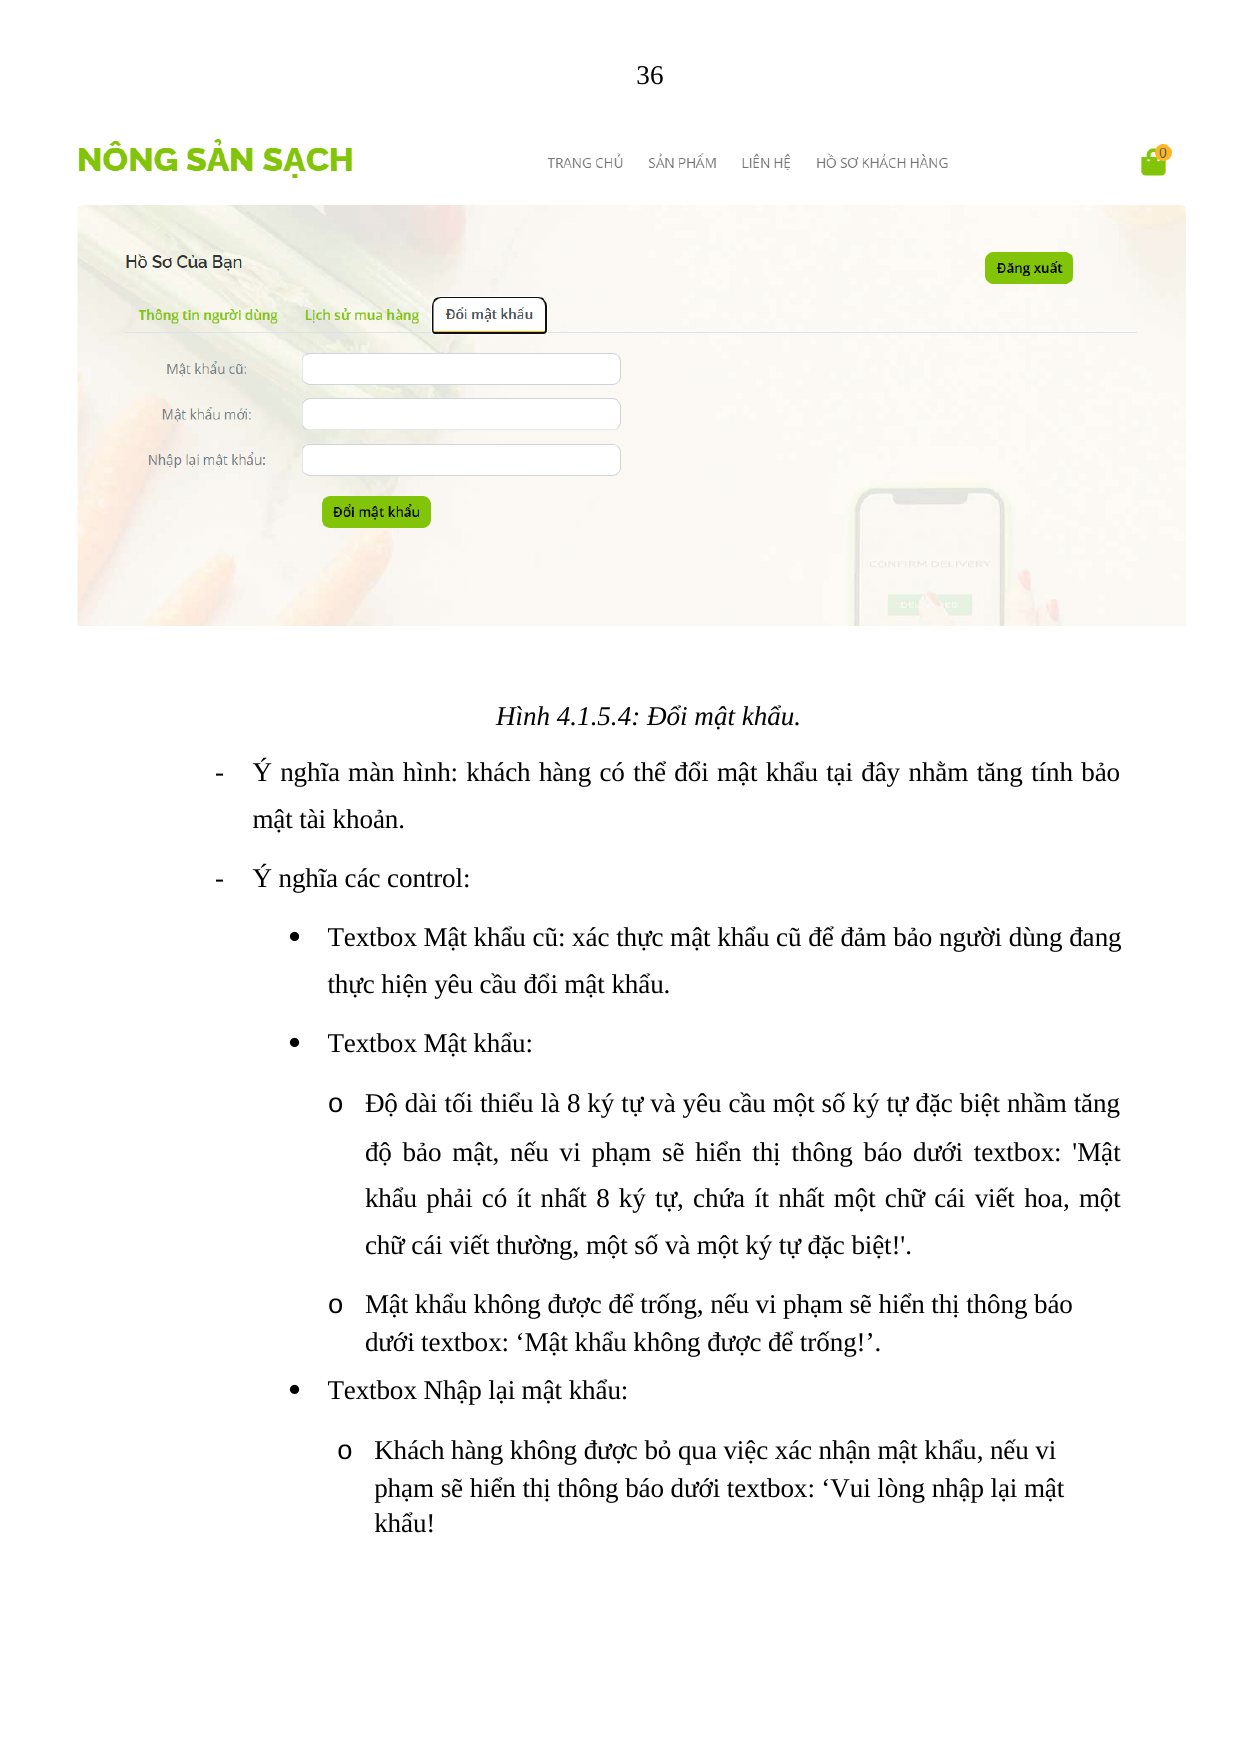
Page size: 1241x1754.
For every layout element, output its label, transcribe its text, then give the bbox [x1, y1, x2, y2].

list Ý nghĩa các control: [215, 862, 1122, 893]
list Textbox Nhập lại mật khẩu: [290, 1374, 1122, 1406]
text Hình 4.1.5.4: Đổi mật khẩu. [177, 700, 1122, 731]
list Textbox Mật khẩu cũ: xác thực mật khẩu cũ để đảm bảo người dùng đang thực hiện yêu cầu đổi mật khẩu. [290, 921, 1122, 999]
list Textbox Mật khẩu: [290, 1027, 1122, 1058]
list Khách hàng không được bỏ qua việc xác nhận mật khẩu, nếu vi phạm sẽ hiển thị thông báo dưới textbox: ‘Vui lòng nhập lại mật khẩu! [337, 1434, 1122, 1539]
list Độ dài tối thiểu là 8 ký tự và yêu cầu một số ký tự đặc biệt nhầm tăng độ bảo mật, nếu vi phạm sẽ hiển thị thông báo dưới textbox: 'Mật khẩu phải có ít nhất 8 ký tự, chứa ít nhất một chữ cái viết hoa, một chữ cái viết thường, một số và một ký tự đặc biệt!'. [327, 1087, 1122, 1260]
picture [62, 122, 1188, 626]
list Ý nghĩa màn hình: khách hàng có thể đổi mật khẩu tại đây nhằm tăng tính bảo mật tài khoản. [215, 756, 1122, 834]
list Mật khẩu không được để trống, nếu vi phạm sẽ hiển thị thông báo dưới textbox: ‘Mật khẩu không được để trống!’. [327, 1288, 1122, 1357]
